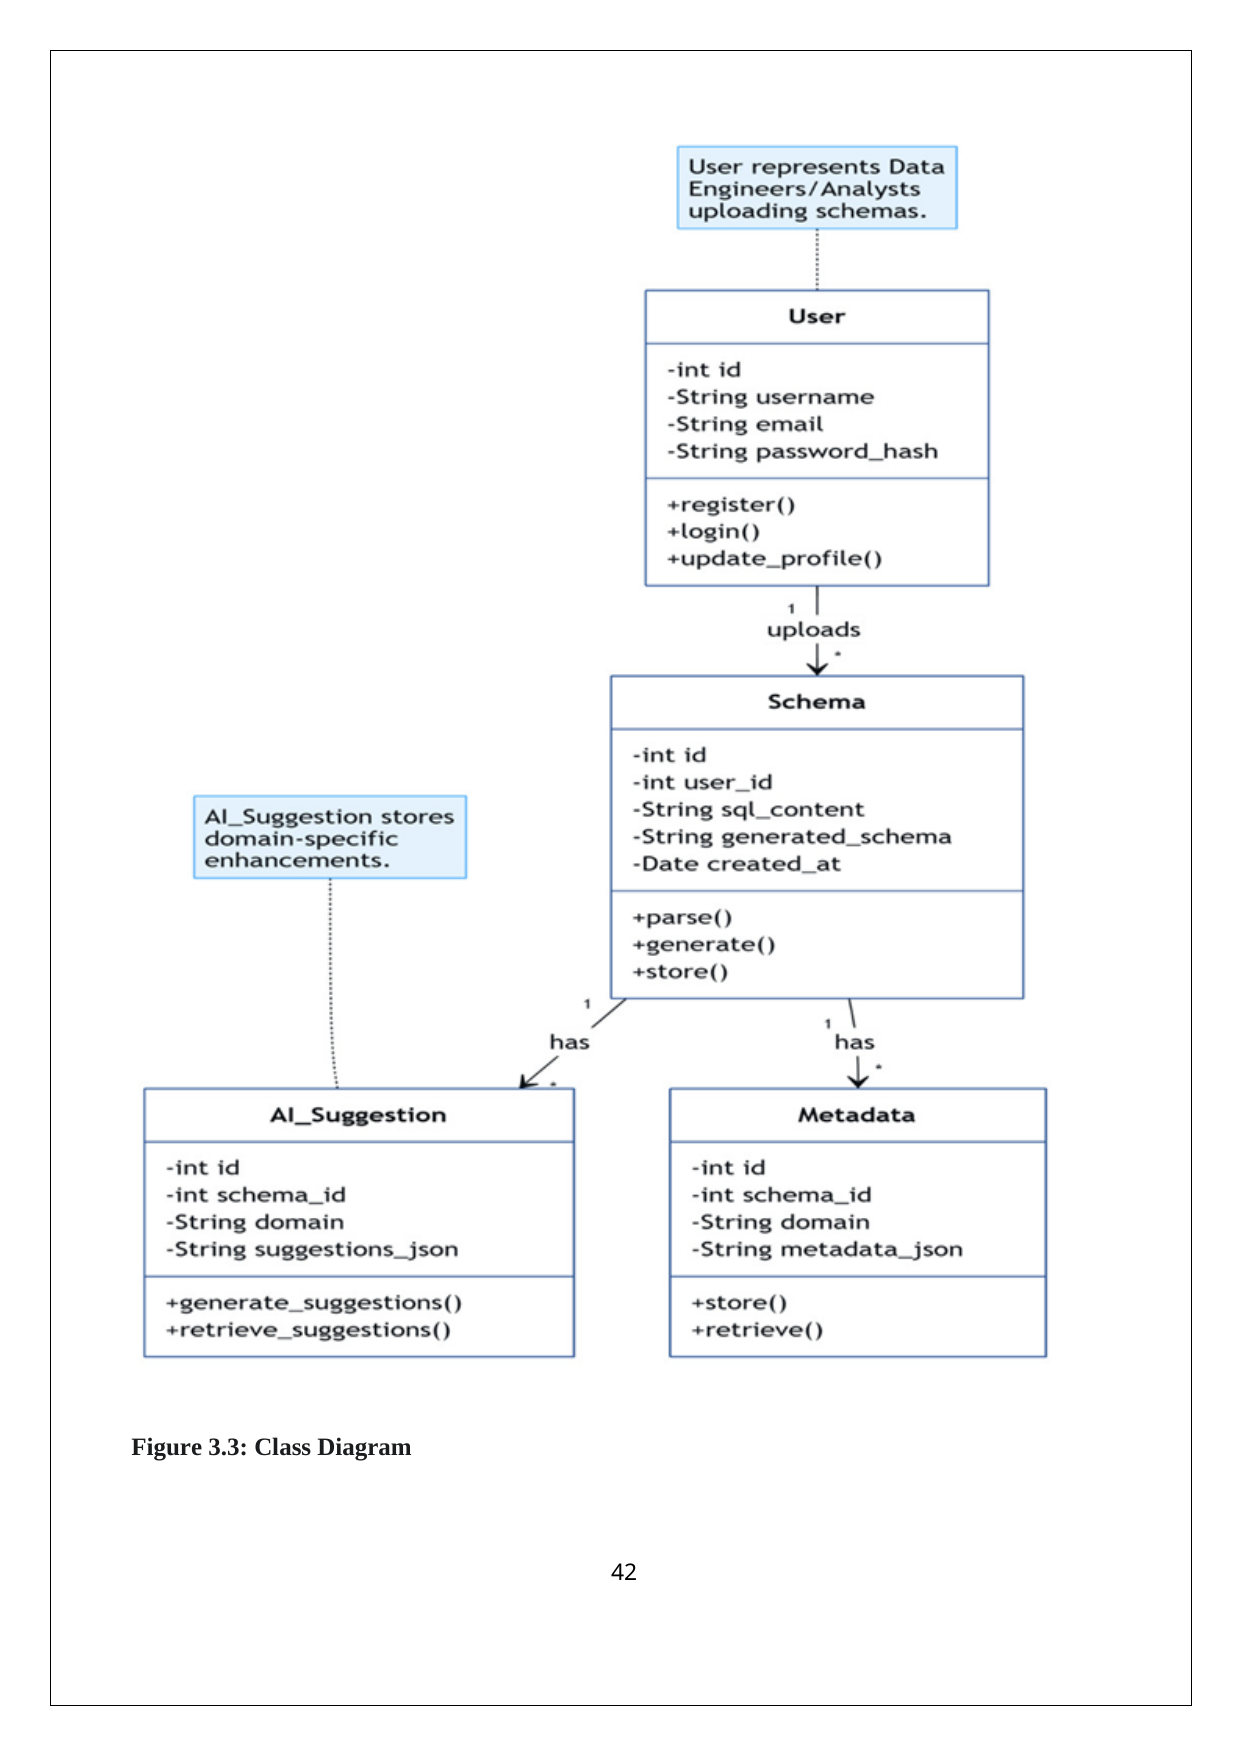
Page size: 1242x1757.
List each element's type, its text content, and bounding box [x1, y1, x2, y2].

picture [131, 137, 1060, 1367]
text Figure 3.3: Class Diagram [131, 1432, 1117, 1461]
